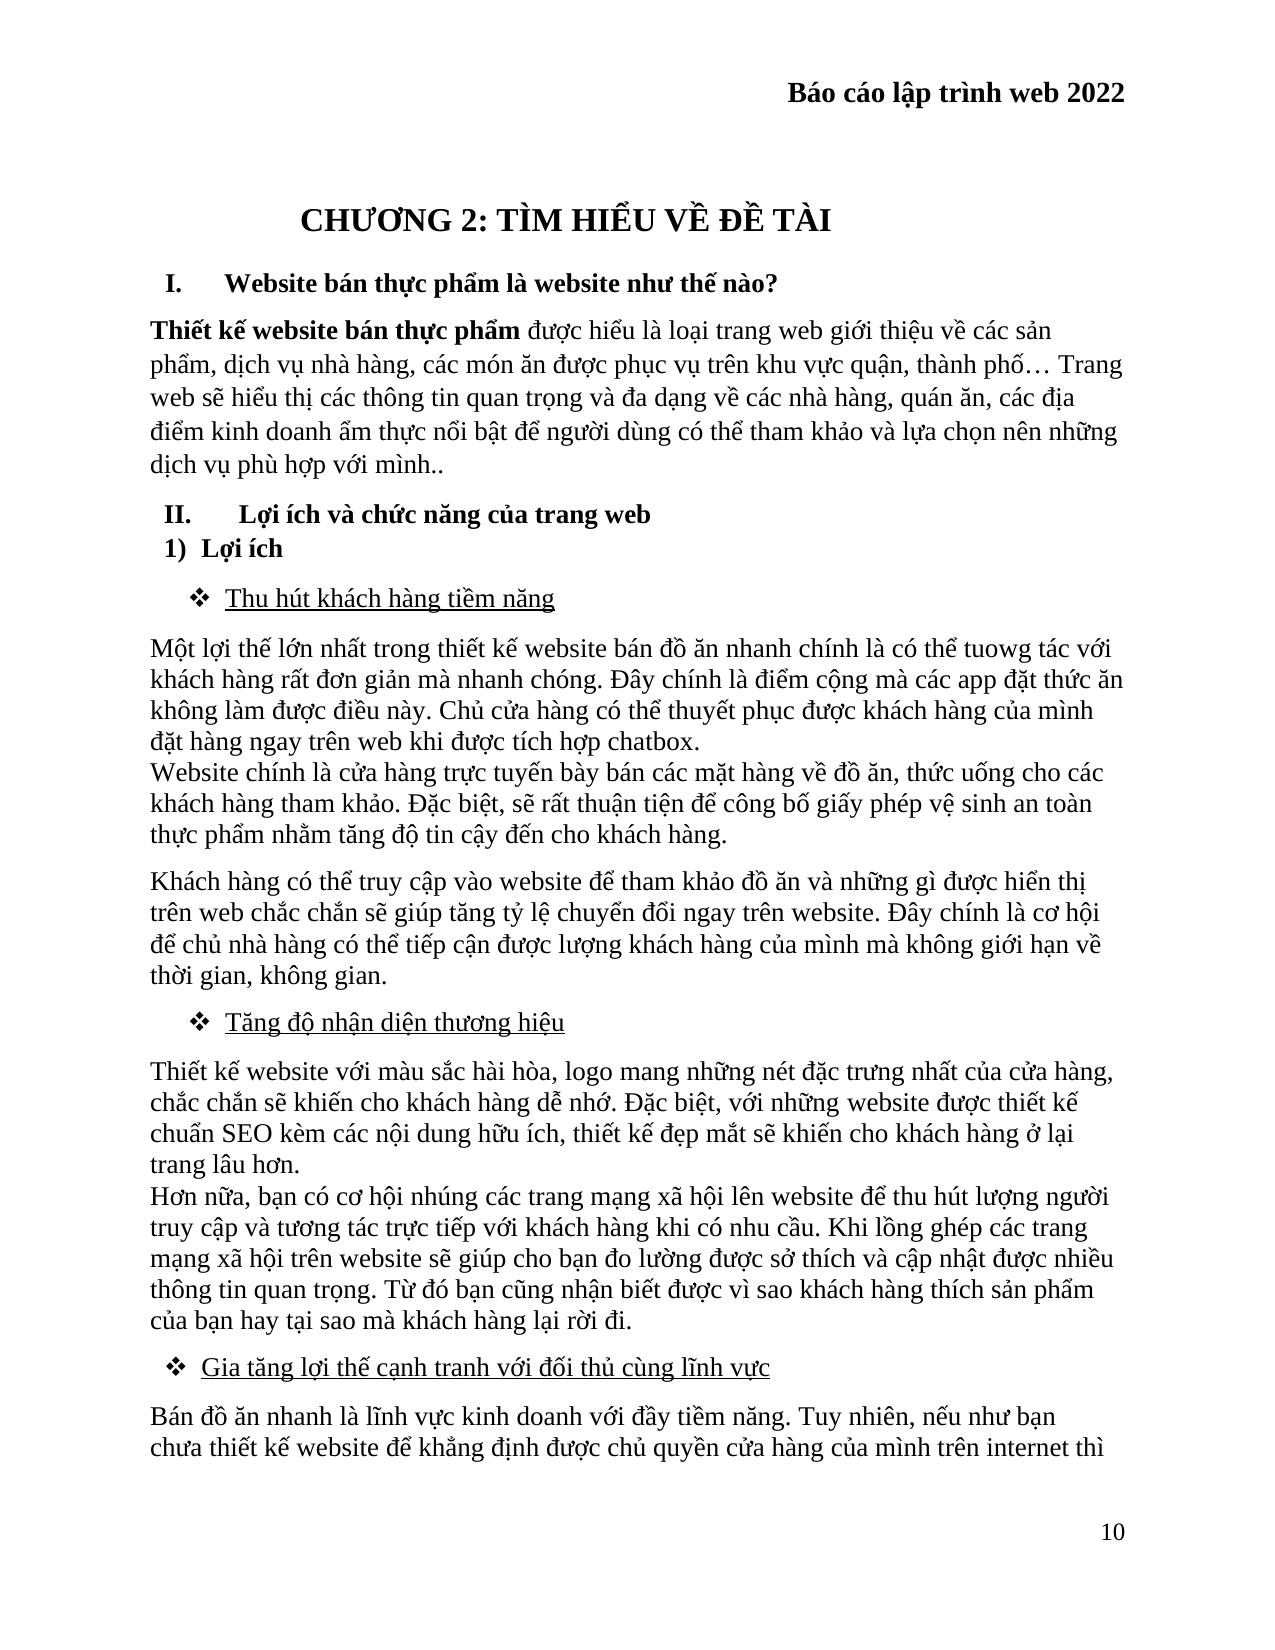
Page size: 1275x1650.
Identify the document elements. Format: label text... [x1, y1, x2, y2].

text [150, 1400, 1125, 1463]
text Thiết kế website với màu sắc hài hòa, logo mang những nét đặc trưng nhất của cửa hàng, chắc chắn sẽ khiến cho khách hàng dễ nhớ. Đặc biệt, với những website được thiết kế chuẩn SEO kèm các nội dung hữu ích, thiết kế đẹp mắt sẽ khiến cho khách hàng ở lại trang lâu hơn. [150, 1055, 1125, 1179]
text Thiết kế website bán thực phẩm được hiểu là loại trang web giới thiệu về các sản phẩm, dịch vụ nhà hàng, các món ăn được phục vụ trên khu vực quận, thành phố… Trang web sẽ hiểu thị các thông tin quan trọng và đa dạng về các nhà hàng, quán ăn, các địa điểm kinh doanh ẩm thực nổi bật để người dùng có thể tham khảo và lựa chọn nên những dịch vụ phù hợp với mình.. [150, 314, 1125, 479]
subtitle Tăng độ nhận diện thương hiệu [187, 1006, 1125, 1037]
text Hơn nữa, bạn có cơ hội nhúng các trang mạng xã hội lên website để thu hút lượng người truy cập và tương tác trực tiếp với khách hàng khi có nhu cầu. Khi lồng ghép các trang mạng xã hội trên website sẽ giúp cho bạn đo lường được sở thích và cập nhật được nhiều thông tin quan trọng. Từ đó bạn cũng nhận biết được vì sao khách hàng thích sản phẩm của bạn hay tại sao mà khách hàng lại rời đi. [150, 1179, 1125, 1335]
list Lợi ích và chức năng của trang web [164, 499, 1125, 530]
list Website bán thực phẩm là website như thế nào? [165, 267, 1125, 299]
list Lợi ích [164, 532, 1125, 563]
text Một lợi thế lớn nhất trong thiết kế website bán đồ ăn nhanh chính là có thể tuowg tác với khách hàng rất đơn giản mà nhanh chóng. Đây chính là điểm cộng mà các app đặt thức ăn không làm được điều này. Chủ cửa hàng có thể thuyết phục được khách hàng của mình đặt hàng ngay trên web khi được tích hợp chatbox. [150, 632, 1125, 756]
subtitle Thu hút khách hàng tiềm năng [187, 582, 1125, 614]
text Khách hàng có thể truy cập vào website để tham khảo đồ ăn và những gì được hiển thị trên web chắc chắn sẽ giúp tăng tỷ lệ chuyển đổi ngay trên website. Đây chính là cơ hội để chủ nhà hàng có thể tiếp cận được lượng khách hàng của mình mà không giới hạn về thời gian, không gian. [150, 865, 1125, 990]
text Website chính là cửa hàng trực tuyến bày bán các mặt hàng về đồ ăn, thức uống cho các khách hàng tham khảo. Đặc biệt, sẽ rất thuận tiện để công bố giấy phép vệ sinh an toàn thực phẩm nhằm tăng độ tin cậy đến cho khách hàng. [150, 756, 1125, 850]
subtitle Gia tăng lợi thế cạnh tranh với đối thủ cùng lĩnh vực [164, 1351, 1125, 1382]
subtitle CHƯƠNG 2: TÌM HIỂU VỀ ĐỀ TÀI [225, 200, 1125, 238]
